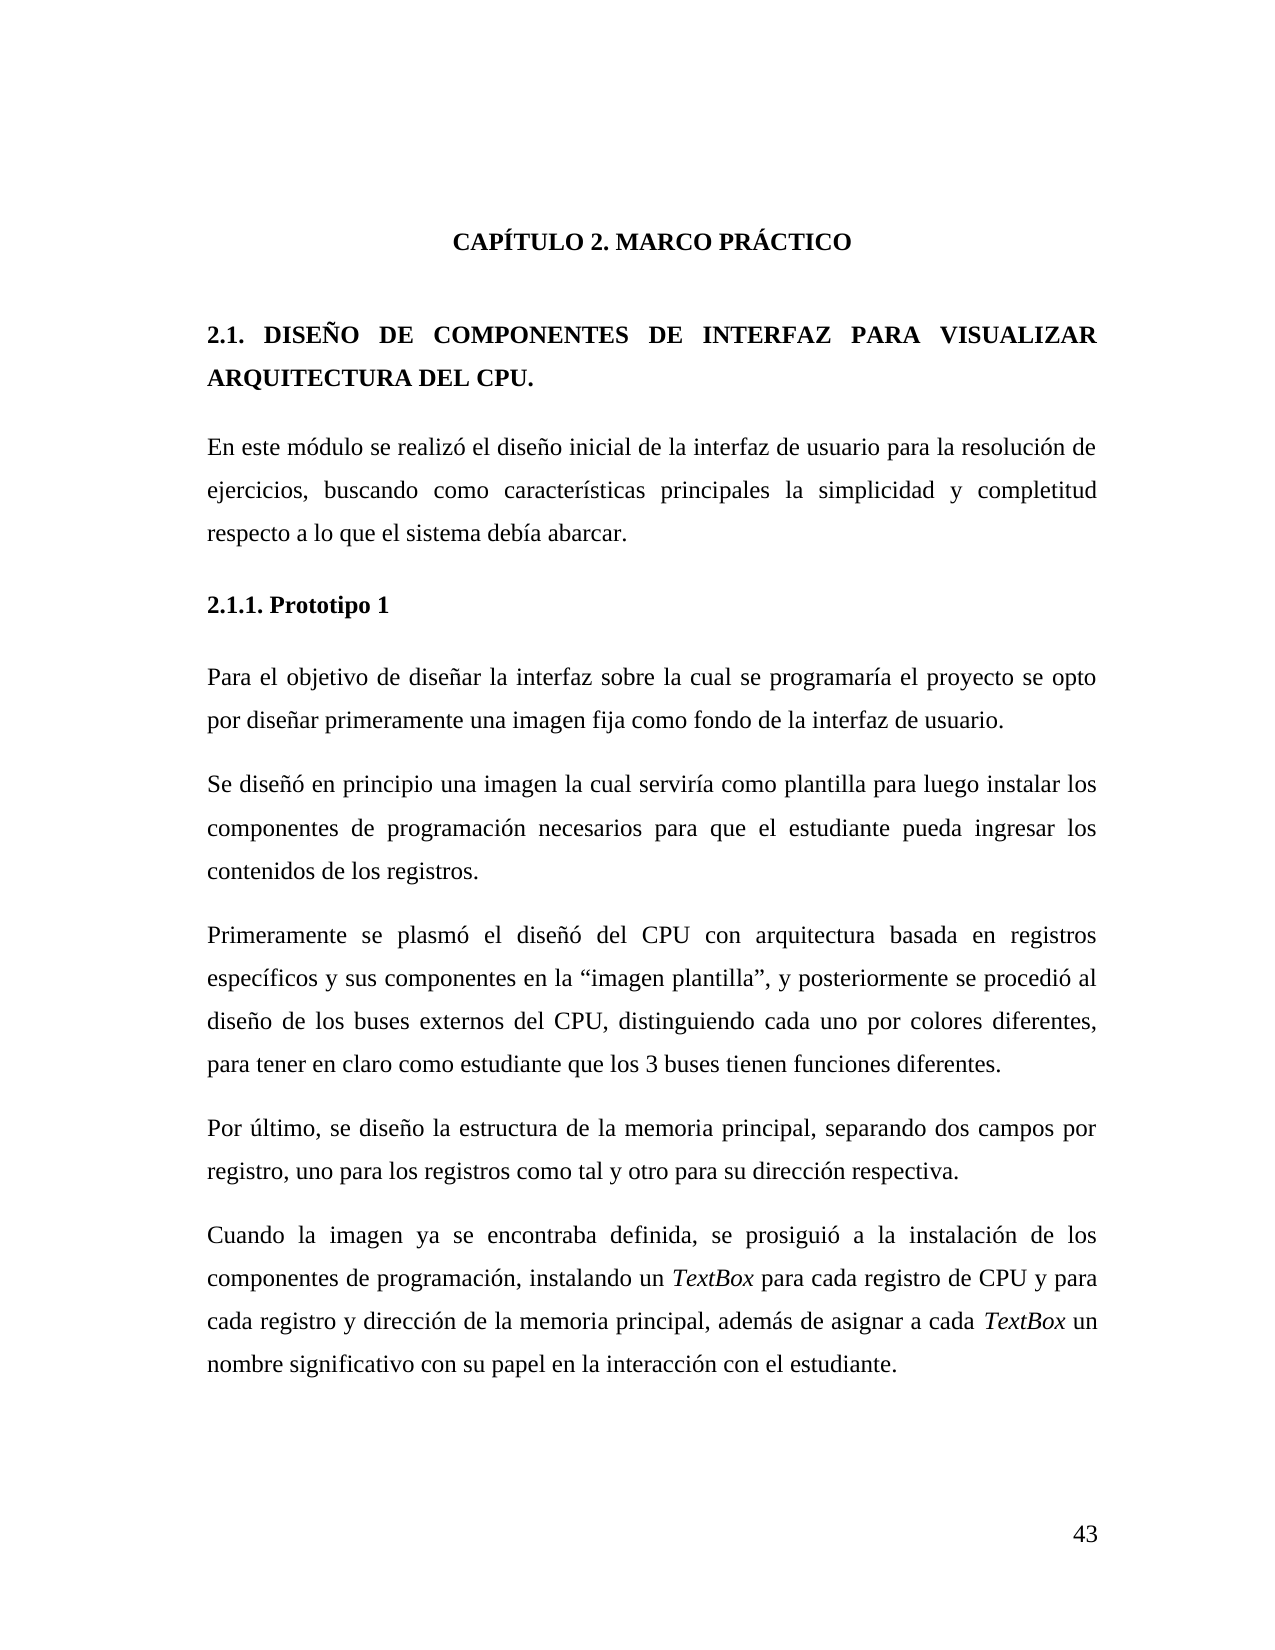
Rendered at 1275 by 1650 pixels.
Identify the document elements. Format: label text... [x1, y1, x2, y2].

text Primeramente se plasmó el diseñó del CPU con arquitectura basada en registros específicos y sus componentes en la “imagen plantilla”, y posteriormente se procedió al diseño de los buses externos del CPU, distinguiendo cada uno por colores diferentes, para tener en claro como estudiante que los 3 buses tienen funciones diferentes. [207, 920, 1098, 1078]
subtitle 2.1. Diseño de componentes de interfaz para visualizar arquitectura del CPU. [207, 320, 1098, 392]
text En este módulo se realizó el diseño inicial de la interfaz de usuario para la resolución de ejercicios, buscando como características principales la simplicidad y completitud respecto a lo que el sistema debía abarcar. [207, 432, 1098, 547]
subtitle Capítulo 2. Marco Práctico [207, 227, 1098, 256]
text Para el objetivo de diseñar la interfaz sobre la cual se programaría el proyecto se opto por diseñar primeramente una imagen fija como fondo de la interfaz de usuario. [207, 662, 1098, 734]
text Por último, se diseño la estructura de la memoria principal, separando dos campos por registro, uno para los registros como tal y otro para su dirección respectiva. [207, 1113, 1098, 1185]
text Se diseñó en principio una imagen la cual serviría como plantilla para luego instalar los componentes de programación necesarios para que el estudiante pueda ingresar los contenidos de los registros. [207, 769, 1098, 884]
subtitle 2.1.1. Prototipo 1 [207, 590, 1098, 619]
text Cuando la imagen ya se encontraba definida, se prosiguió a la instalación de los componentes de programación, instalando un TextBox para cada registro de CPU y para cada registro y dirección de la memoria principal, además de asignar a cada TextBox un nombre significativo con su papel en la interacción con el estudiante. [207, 1220, 1098, 1378]
